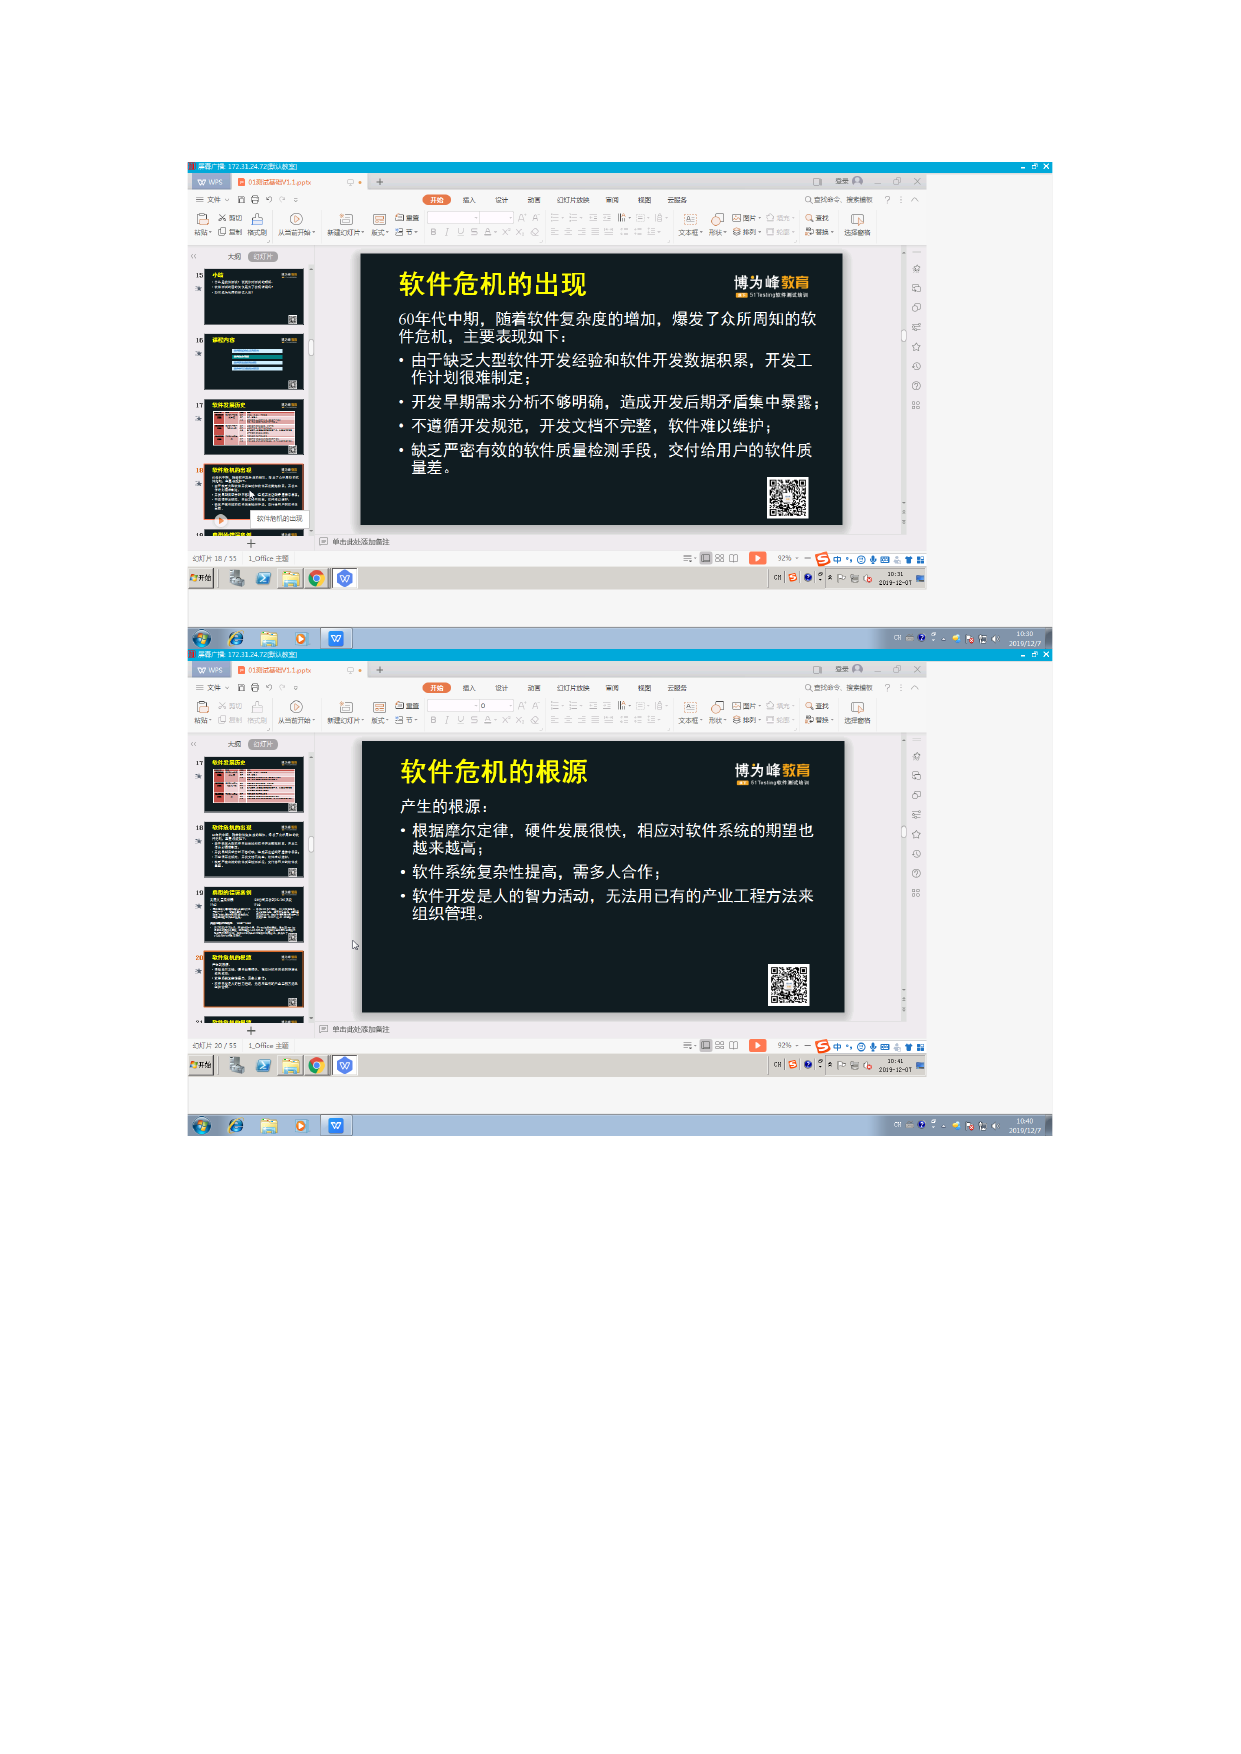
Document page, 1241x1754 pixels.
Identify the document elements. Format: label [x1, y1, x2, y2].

picture [199, 652, 210, 657]
picture [199, 164, 210, 169]
picture [187, 662, 1053, 1136]
picture [187, 174, 1053, 648]
